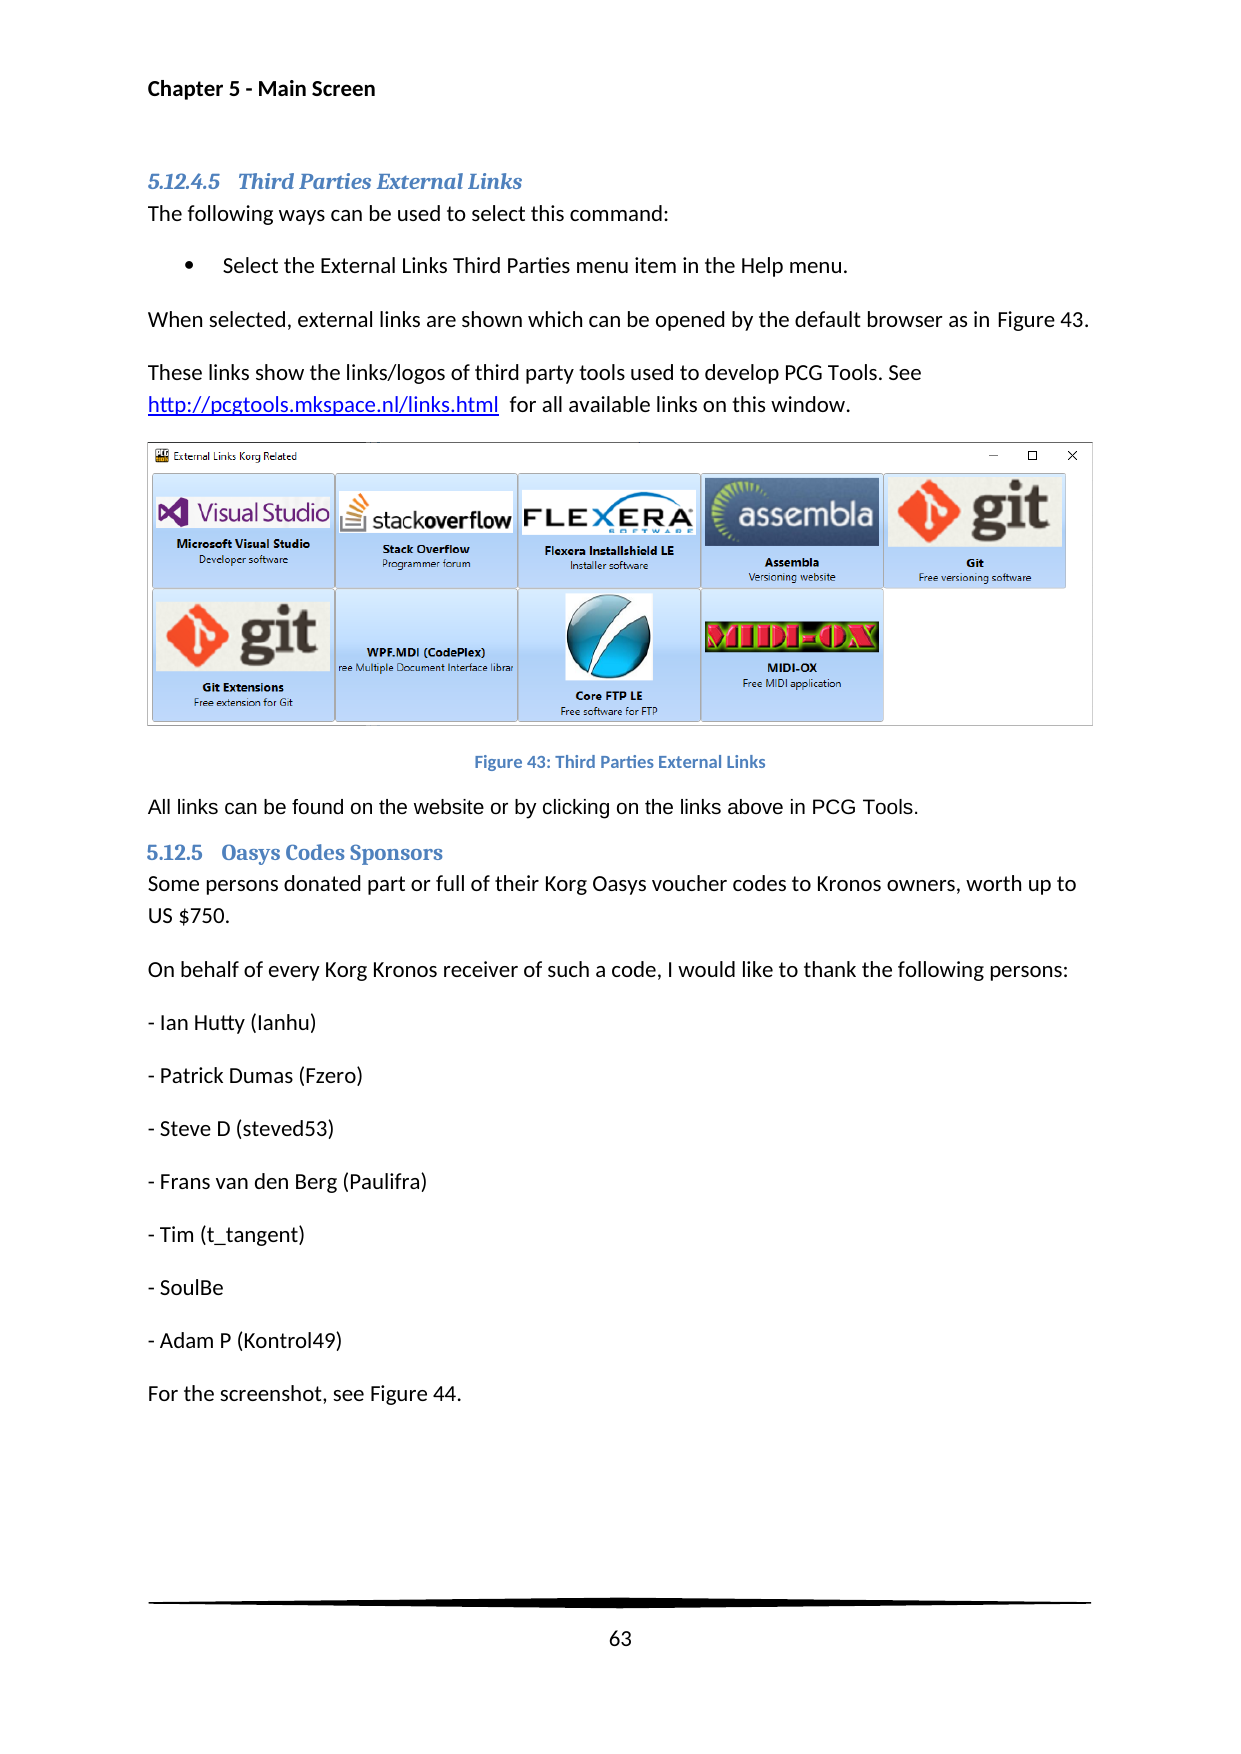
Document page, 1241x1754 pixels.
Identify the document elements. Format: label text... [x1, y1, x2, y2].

subtitle Oasys Codes Sponsors [146, 839, 1093, 866]
text - SoulBe [148, 1273, 1093, 1301]
text - Steve D (steved53) [148, 1114, 1093, 1142]
text - Patrick Dumas (Fzero) [148, 1061, 1093, 1089]
text All links can be found on the website or by clicking on the links above in PCG Tools. [148, 794, 1093, 818]
text When selected, external links are shown which can be opened by the default browser as in Figure 43. [148, 305, 1093, 333]
text - Tim (t_tangent) [148, 1220, 1093, 1248]
text These links show the links/logos of third party tools used to develop PCG Tools. See http://pcgtools.mkspace.nl/links.html for all available links on this window. [148, 358, 1093, 418]
text On behalf of every Korg Kronos receiver of such a code, I would like to thank the following persons: [148, 955, 1093, 983]
text Figure 43: Third Parties External Links [148, 751, 1093, 774]
text - Adam P (Kontrol49) [148, 1326, 1093, 1354]
list Select the External Links Third Parties menu item in the Help menu. [185, 252, 1093, 280]
text Some persons donated part or full of their Korg Oasys voucher codes to Kronos owners, worth up to US $750. [148, 869, 1093, 930]
picture [147, 442, 1093, 726]
text The following ways can be used to select this command: [148, 199, 1093, 227]
text - Ian Hutty (Ianhu) [148, 1008, 1093, 1036]
text - Frans van den Berg (Paulifra) [148, 1167, 1093, 1195]
text For the screenshot, see Figure 44. [148, 1379, 1093, 1407]
subtitle Third Parties External Links [148, 168, 1093, 195]
